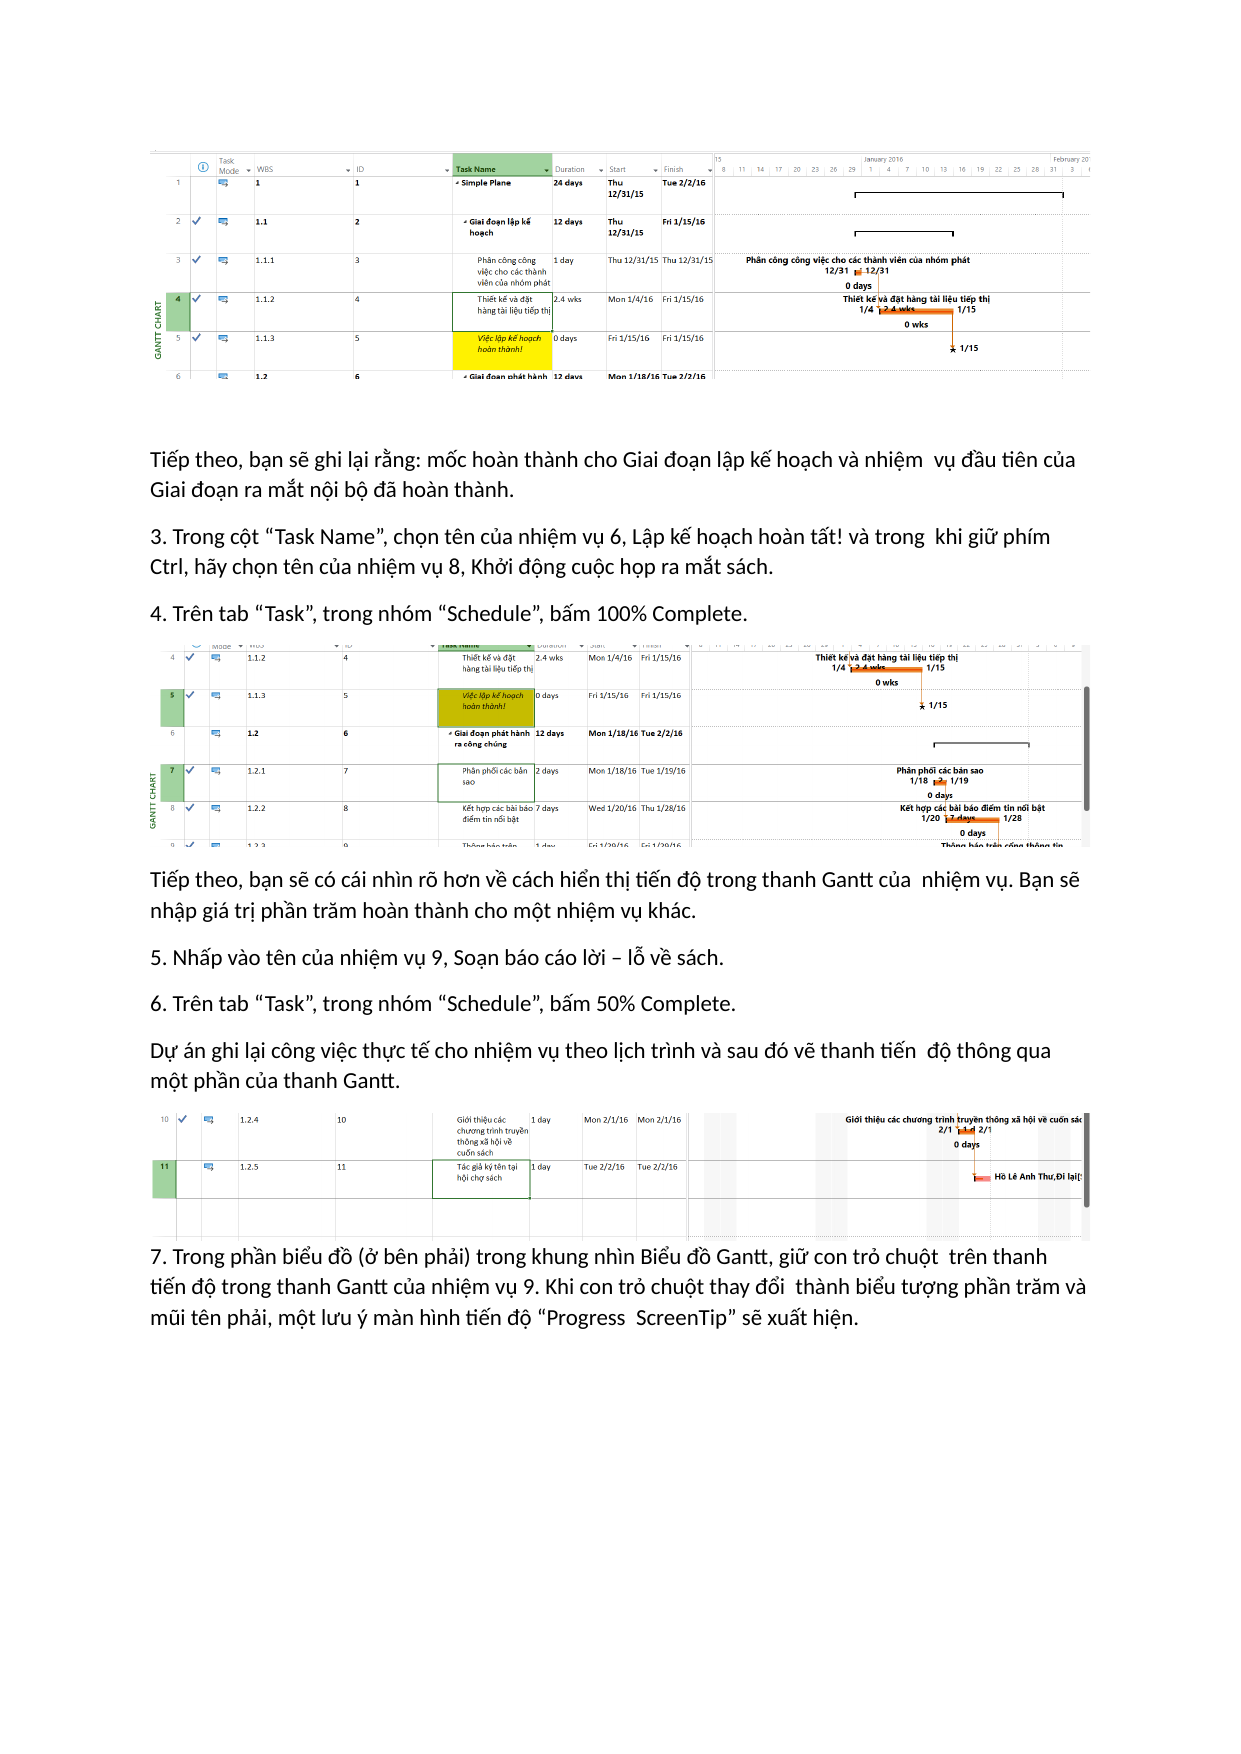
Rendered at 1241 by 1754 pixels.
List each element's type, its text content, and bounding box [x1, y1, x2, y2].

text 5. Nhấp vào tên của nhiệm vụ 9, Soạn báo cáo lời – lỗ về sách. [150, 943, 1090, 971]
picture [150, 1113, 1091, 1241]
picture [150, 150, 1091, 379]
text Tiếp theo, bạn sẽ ghi lại rằng: mốc hoàn thành cho Giai đoạn lập kế hoạch và nhiệm vụ đầu tiên của Giai đoạn ra mắt nội bộ đã hoàn thành. [150, 445, 1090, 503]
picture [150, 645, 1091, 847]
text 3. Trong cột “Task Name”, chọn tên của nhiệm vụ 6, Lập kế hoạch hoàn tất! và trong khi giữ phím Ctrl, hãy chọn tên của nhiệm vụ 8, Khởi động cuộc họp ra mắt sách. [150, 522, 1090, 580]
text 6. Trên tab “Task”, trong nhóm “Schedule”, bấm 50% Complete. [150, 989, 1090, 1017]
text Dự án ghi lại công việc thực tế cho nhiệm vụ theo lịch trình và sau đó vẽ thanh tiến độ thông qua một phần của thanh Gantt. [150, 1036, 1090, 1094]
text 7. Trong phần biểu đồ (ở bên phải) trong khung nhìn Biểu đồ Gantt, giữ con trỏ chuột trên thanh tiến độ trong thanh Gantt của nhiệm vụ 9. Khi con trỏ chuột thay đổi thành biểu tượng phần trăm và mũi tên phải, một lưu ý màn hình tiến độ “Progress ScreenTip” sẽ xuất hiện. [150, 1241, 1090, 1331]
text 4. Trên tab “Task”, trong nhóm “Schedule”, bấm 100% Complete. [150, 599, 1090, 627]
text Tiếp theo, bạn sẽ có cái nhìn rõ hơn về cách hiển thị tiến độ trong thanh Gantt của nhiệm vụ. Bạn sẽ nhập giá trị phần trăm hoàn thành cho một nhiệm vụ khác. [150, 866, 1090, 924]
